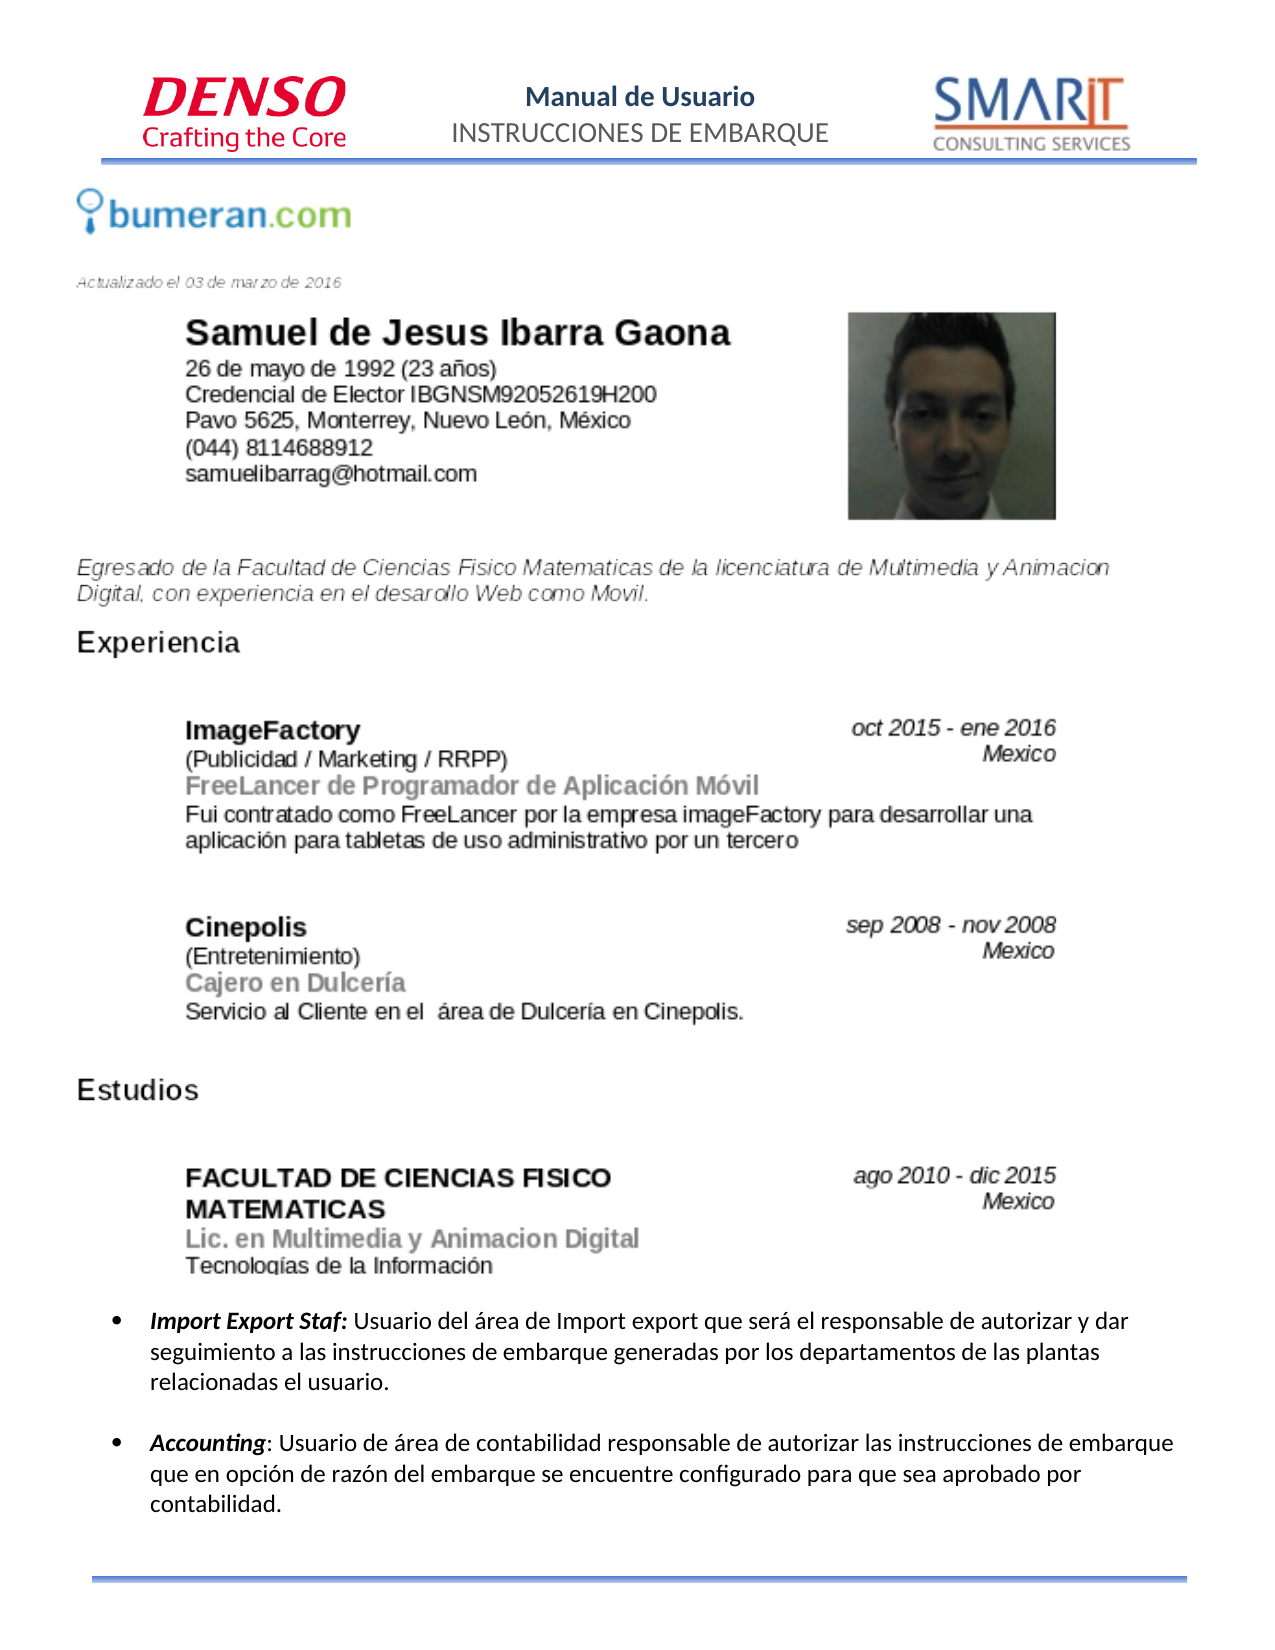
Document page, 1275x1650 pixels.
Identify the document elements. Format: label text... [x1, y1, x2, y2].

picture [143, 76, 346, 152]
picture [931, 75, 1135, 154]
list Import Export Staf: Usuario del área de Import export que será el responsable de autorizar y dar seguimiento a las instrucciones de embarque generadas por los departamentos de las plantas relacionadas el usuario. [112, 1306, 1200, 1397]
list Accounting: Usuario de área de contabilidad responsable de autorizar las instrucciones de embarque que en opción de razón del embarque se encuentre configurado para que sea aprobado por contabilidad. [112, 1428, 1200, 1519]
